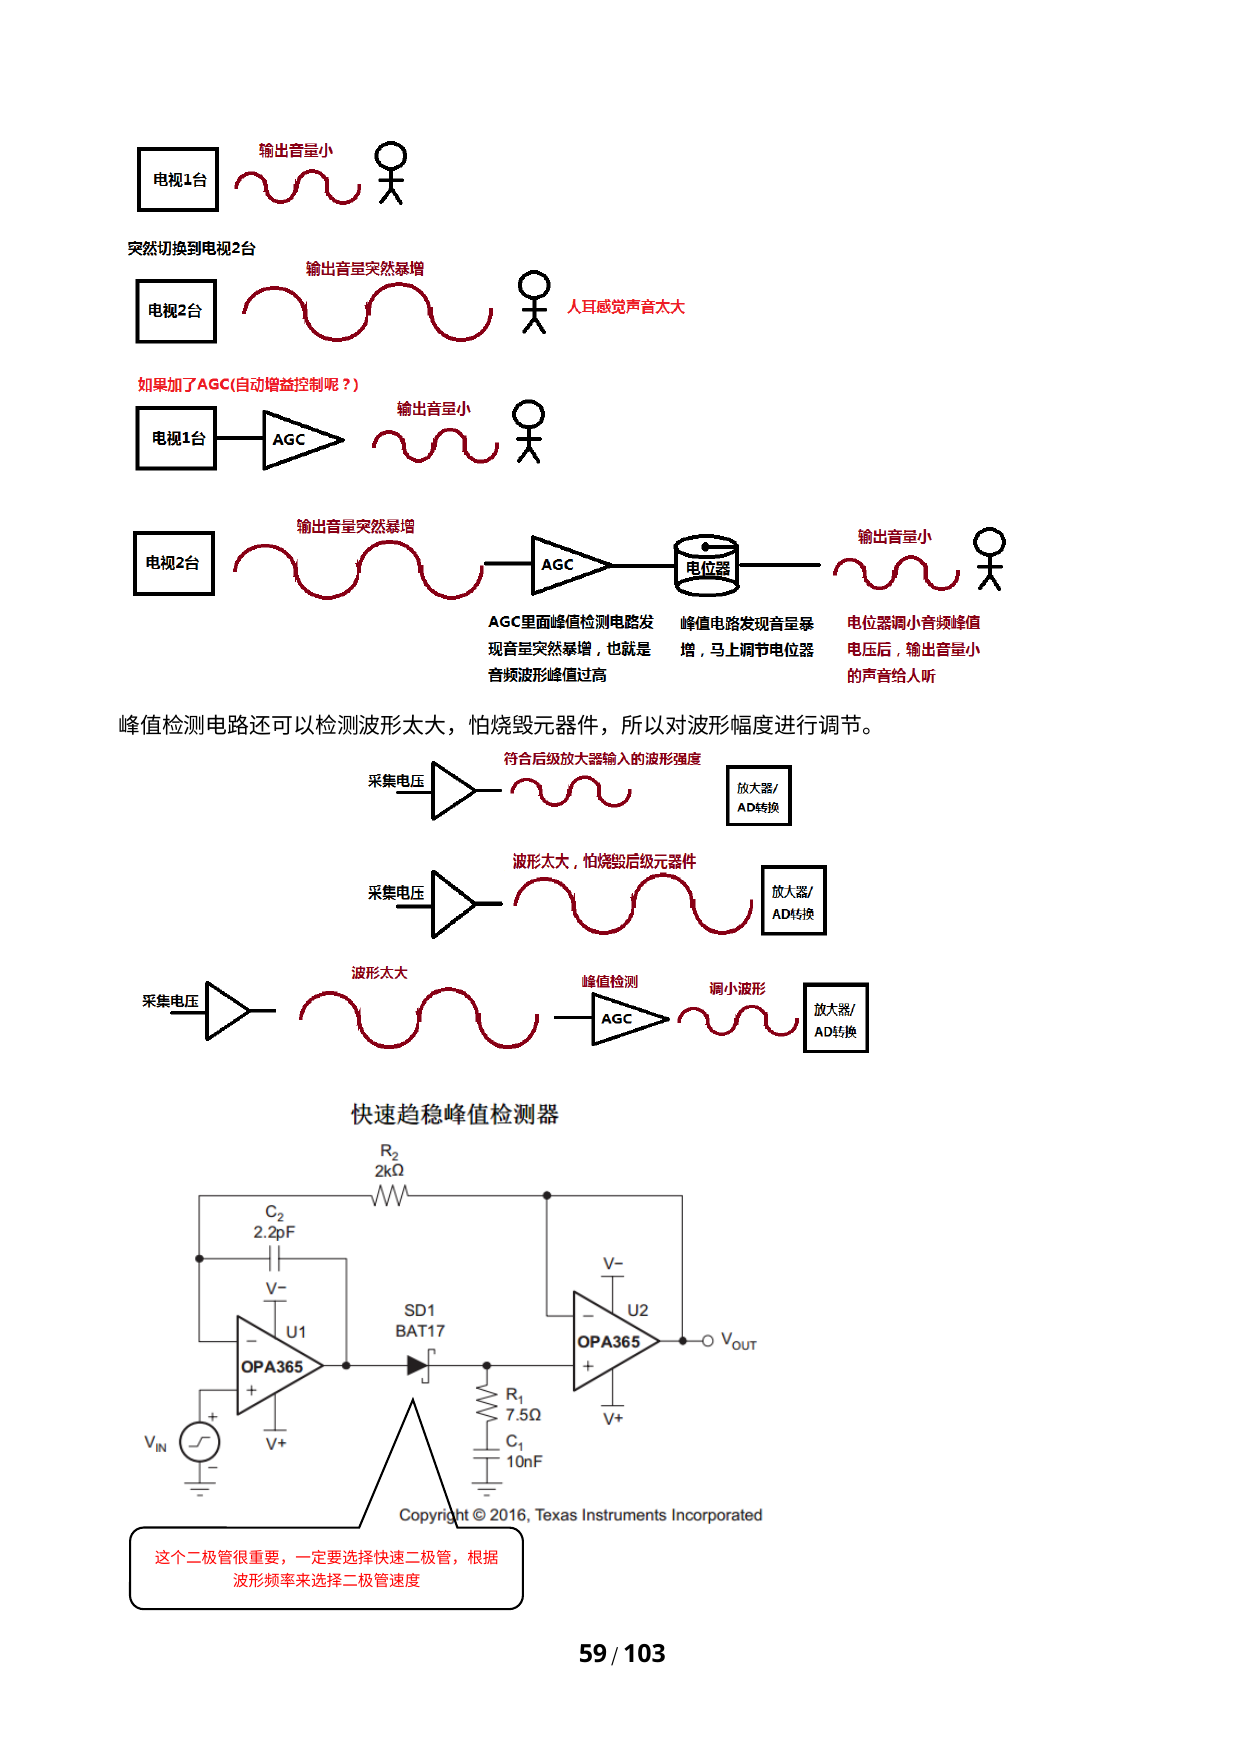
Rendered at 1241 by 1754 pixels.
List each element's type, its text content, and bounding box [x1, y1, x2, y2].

picture [118, 129, 1011, 699]
text 峰值检测电路还可以检测波形太大，怕烧毁元器件，所以对波形幅度进行调节。 [118, 707, 1122, 741]
picture [132, 1405, 521, 1539]
picture [118, 740, 903, 1075]
picture [118, 1080, 807, 1539]
